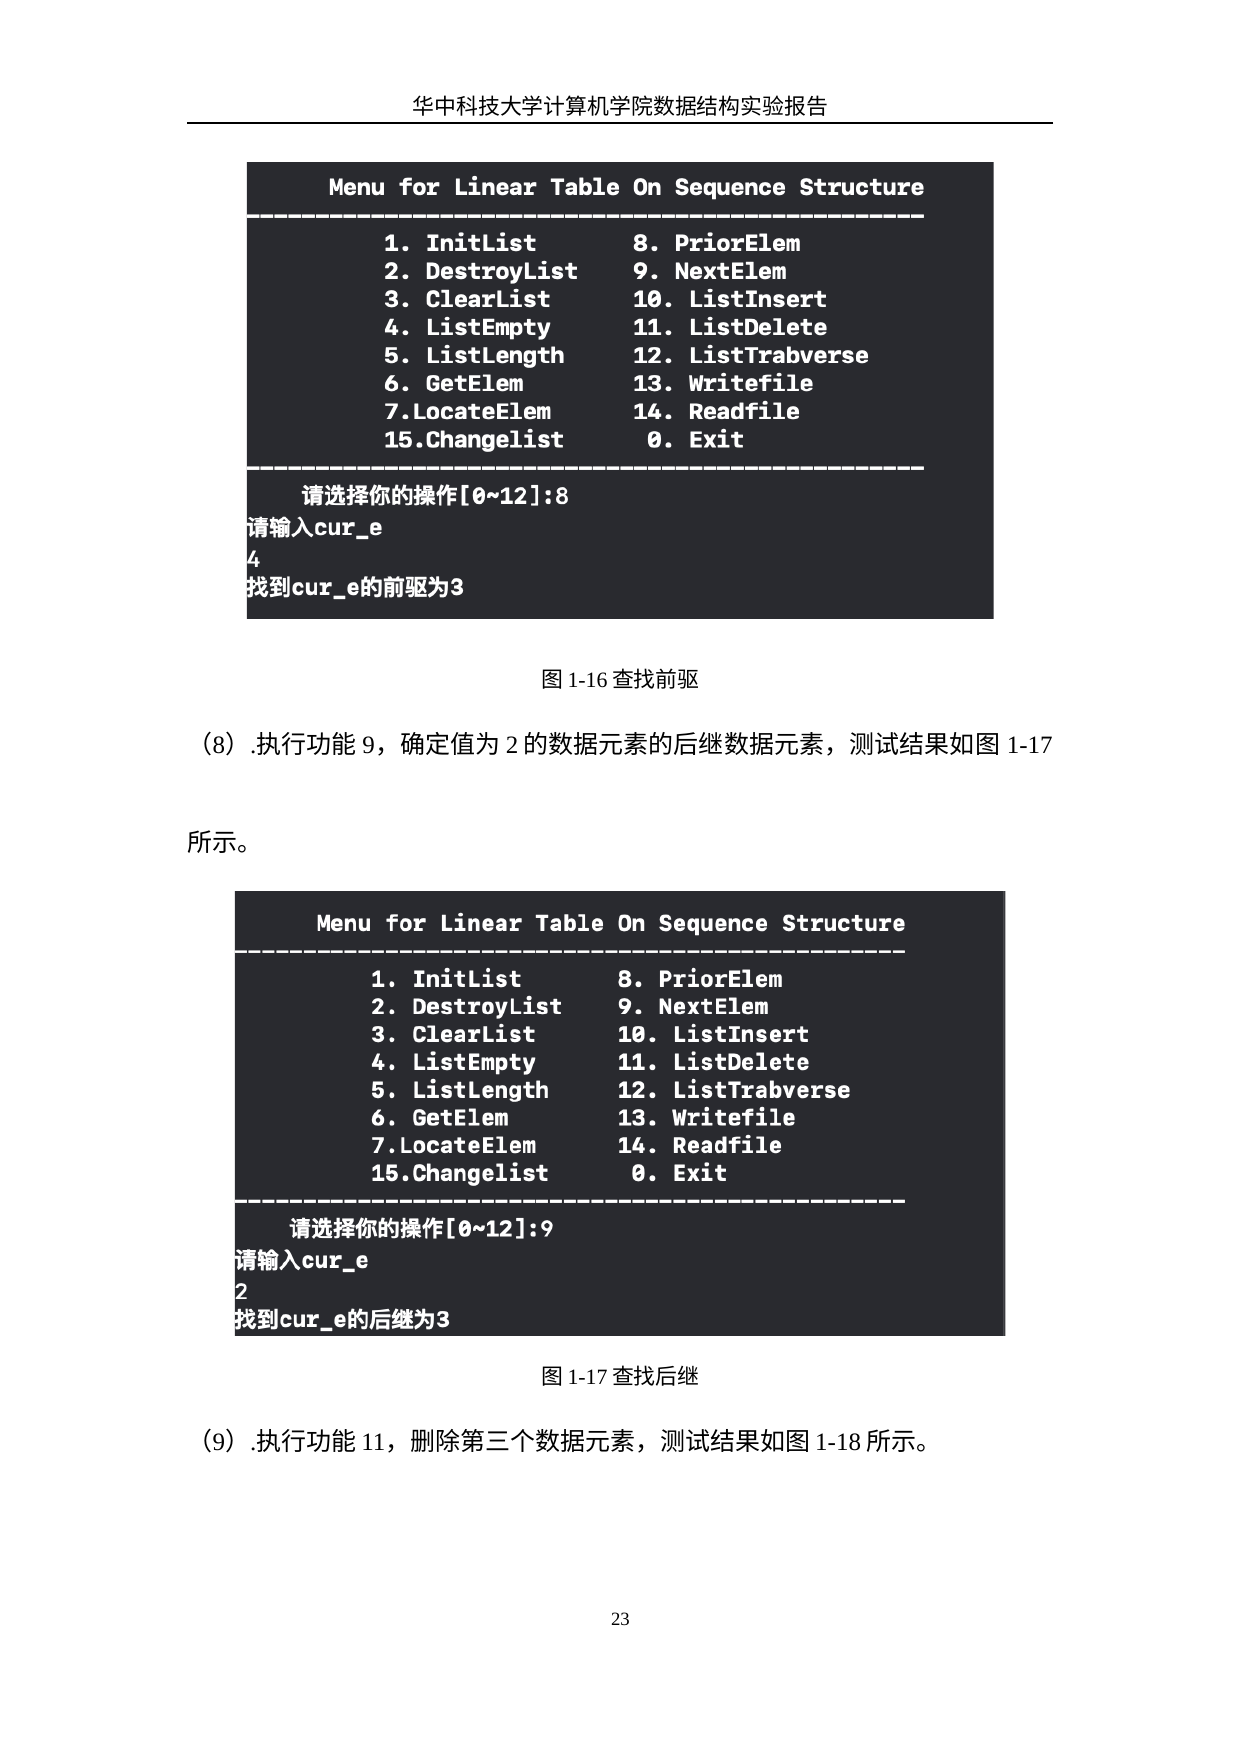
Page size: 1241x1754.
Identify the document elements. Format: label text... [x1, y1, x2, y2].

text （8）.执行功能9，确定值为2的数据元素的后继数据元素，测试结果如图1-17所示。 [187, 710, 1053, 873]
picture [246, 162, 994, 619]
text （9）.执行功能11，删除第三个数据元素，测试结果如图1-18所示。 [187, 1407, 1053, 1472]
picture [234, 891, 1006, 1336]
text 图1-17查找后继 [187, 1359, 1053, 1391]
text 图1-16查找前驱 [187, 662, 1053, 694]
